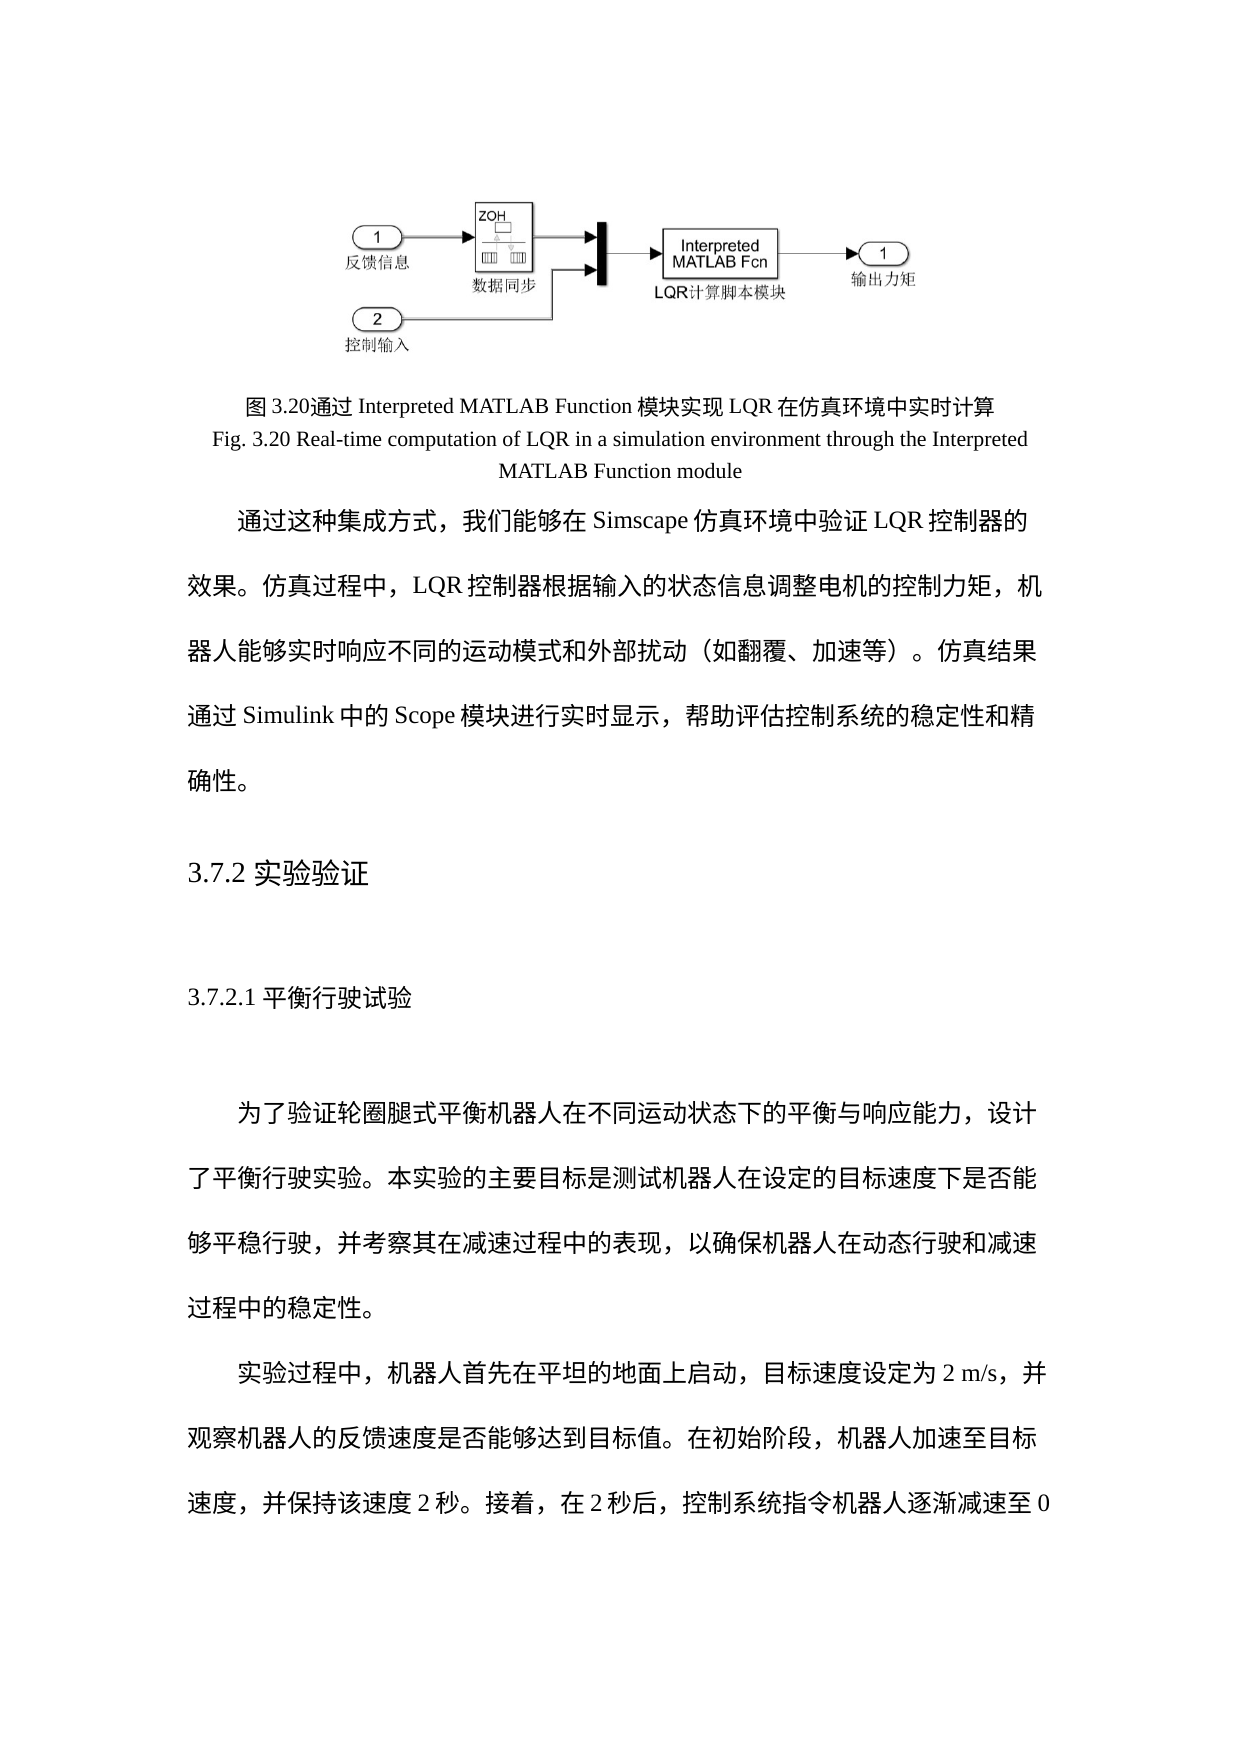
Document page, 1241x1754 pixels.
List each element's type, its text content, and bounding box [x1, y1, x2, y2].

subtitle 平衡行驶试验 [187, 964, 1053, 1029]
text 为了验证轮圈腿式平衡机器人在不同运动状态下的平衡与响应能力，设计了平衡行驶实验。本实验的主要目标是测试机器人在设定的目标速度下是否能够平稳行驶，并考察其在减速过程中的表现，以确保机器人在动态行驶和减速过程中的稳定性。 [187, 1079, 1053, 1339]
text 通过这种集成方式，我们能够在Simscape仿真环境中验证LQR控制器的效果。仿真过程中，LQR控制器根据输入的状态信息调整电机的控制力矩，机器人能够实时响应不同的运动模式和外部扰动（如翻覆、加速等）。仿真结果通过Simulink中的Scope模块进行实时显示，帮助评估控制系统的稳定性和精确性。 [187, 487, 1053, 812]
subtitle 实验验证 [187, 839, 1053, 904]
picture [293, 162, 947, 380]
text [187, 1339, 1053, 1534]
